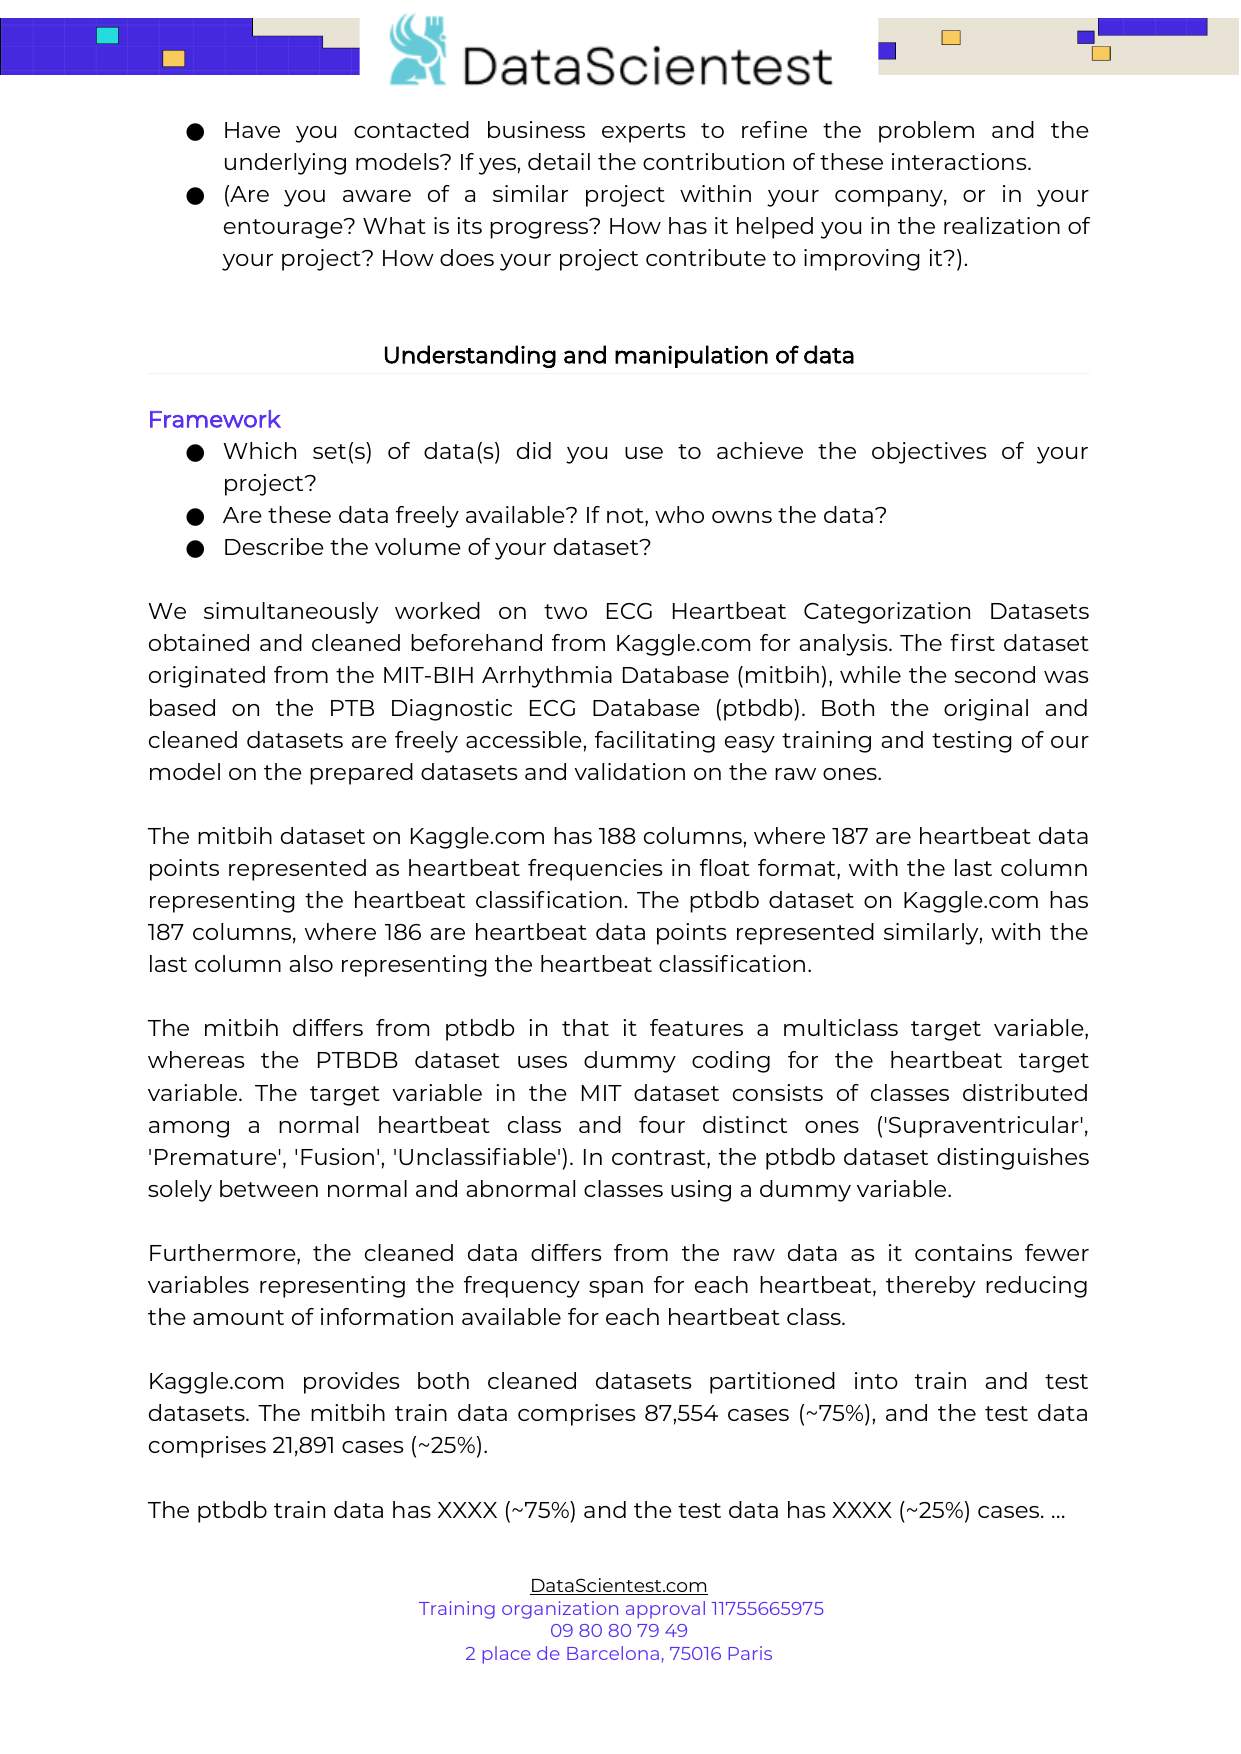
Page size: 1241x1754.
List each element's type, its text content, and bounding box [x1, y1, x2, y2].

text We simultaneously worked on two ECG Heartbeat Categorization Datasets obtained and cleaned beforehand from Kaggle.com for analysis. The first dataset originated from the MIT-BIH Arrhythmia Database (mitbih), while the second was based on the PTB Diagnostic ECG Database (ptbdb). Both the original and cleaned datasets are freely accessible, facilitating easy training and testing of our model on the prepared datasets and validation on the raw ones. [148, 598, 1090, 786]
text The ptbdb train data has XXXX (~75%) and the test data has XXXX (~25%) cases. … [148, 1496, 1090, 1524]
text Kaggle.com provides both cleaned datasets partitioned into train and test datasets. The mitbih train data comprises 87,554 cases (~75%), and the test data comprises 21,891 cases (~25%). [148, 1368, 1090, 1460]
text The mitbih differs from ptbdb in that it features a multiclass target variable, whereas the PTBDB dataset uses dummy coding for the heartbeat target variable. The target variable in the MIT dataset consists of classes distributed among a normal heartbeat class and four distinct ones ('Supraventricular', 'Premature', 'Fusion', 'Unclassifiable'). In contrast, the ptbdb dataset distinguishes solely between normal and abnormal classes using a dummy variable. [148, 1015, 1090, 1203]
picture [0, 0, 1239, 113]
text Understanding and manipulation of data [148, 341, 1090, 369]
text Furthermore, the cleaned data differs from the raw data as it contains fewer variables representing the frequency span for each heartbeat, thereby reducing the amount of information available for each heartbeat class. [148, 1239, 1090, 1331]
text Framework [148, 374, 1090, 433]
list Are these data freely available? If not, who owns the data? [185, 501, 1090, 529]
list Have you contacted business experts to refine the problem and the underlying models? If yes, detail the contribution of these interactions. [185, 116, 1090, 176]
list Which set(s) of data(s) did you use to achieve the objectives of your project? [185, 437, 1090, 497]
text The mitbih dataset on Kaggle.com has 188 columns, where 187 are heartbeat data points represented as heartbeat frequencies in float format, with the last column representing the heartbeat classification. The ptbdb dataset on Kaggle.com has 187 columns, where 186 are heartbeat data points represented similarly, with the last column also representing the heartbeat classification. [148, 822, 1090, 978]
list (Are you aware of a similar project within your company, or in your entourage? What is its progress? How has it helped you in the realization of your project? How does your project contribute to improving it?). [185, 181, 1090, 273]
list Describe the volume of your dataset? [185, 533, 1090, 561]
